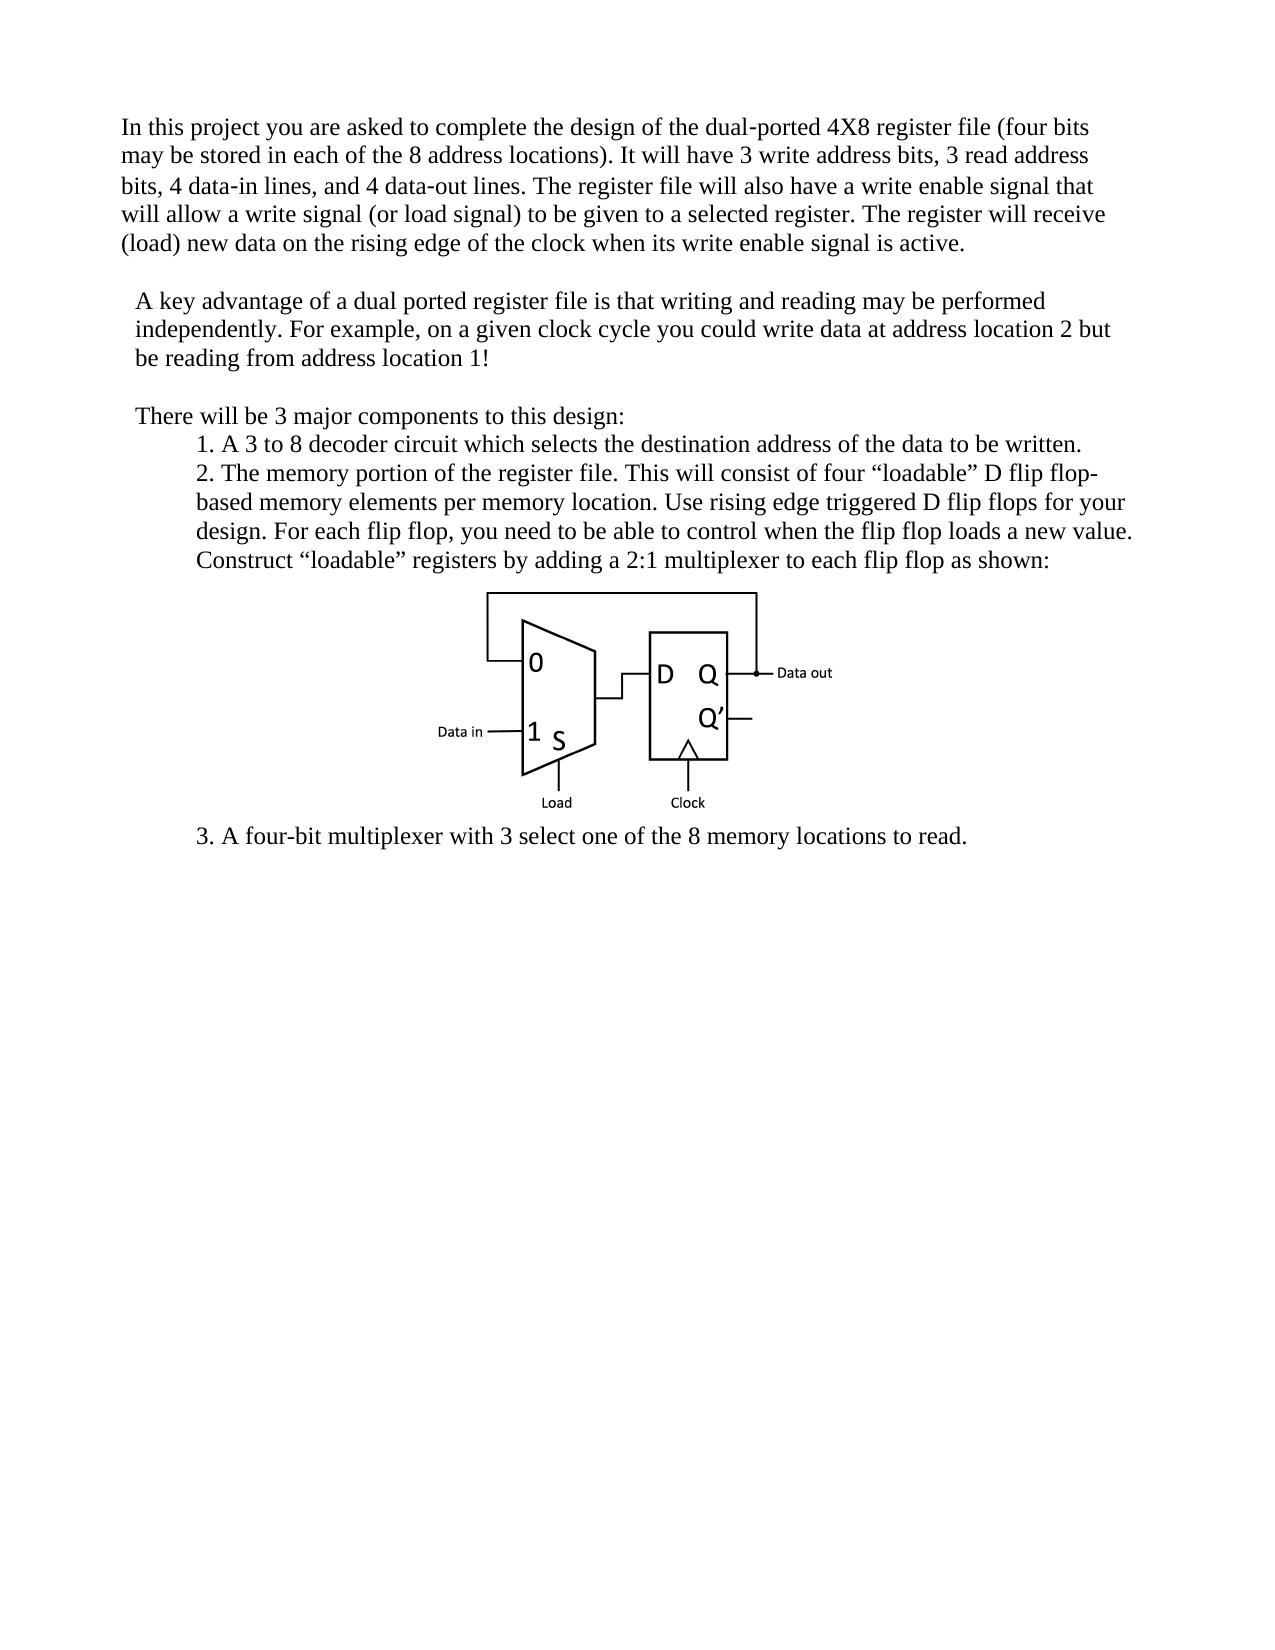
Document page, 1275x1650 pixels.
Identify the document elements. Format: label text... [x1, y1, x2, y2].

picture [428, 592, 842, 821]
text A key advantage of a dual ported register file is that writing and reading may be performed independently. For example, on a given clock cycle you could write data at address location 2 but be reading from address location 1! [135, 286, 1133, 372]
text In this project you are asked to complete the design of the dual‐ported 4X8 register file (four bits may be stored in each of the 8 address locations). It will have 3 write address bits, 3 read address bits, 4 data‐in lines, and 4 data‐out lines. The register file will also have a write enable signal that will allow a write signal (or load signal) to be given to a selected register. The register will receive (load) new data on the rising edge of the clock when its write enable signal is active. [121, 110, 1123, 257]
text There will be 3 major components to this design: [135, 401, 1123, 429]
text 1. A 3 to 8 decoder circuit which selects the destination address of the data to be written. [196, 429, 1123, 458]
text 3. A four-bit multiplexer with 3 select one of the 8 memory locations to read. [196, 821, 1123, 849]
text 2. The memory portion of the register file. This will consist of four “loadable” D flip flop-based memory elements per memory location. Use rising edge triggered D flip flops for your design. For each flip flop, you need to be able to control when the flip flop loads a new value. Construct “loadable” registers by adding a 2:1 multiplexer to each flip flop as shown: [196, 458, 1150, 573]
